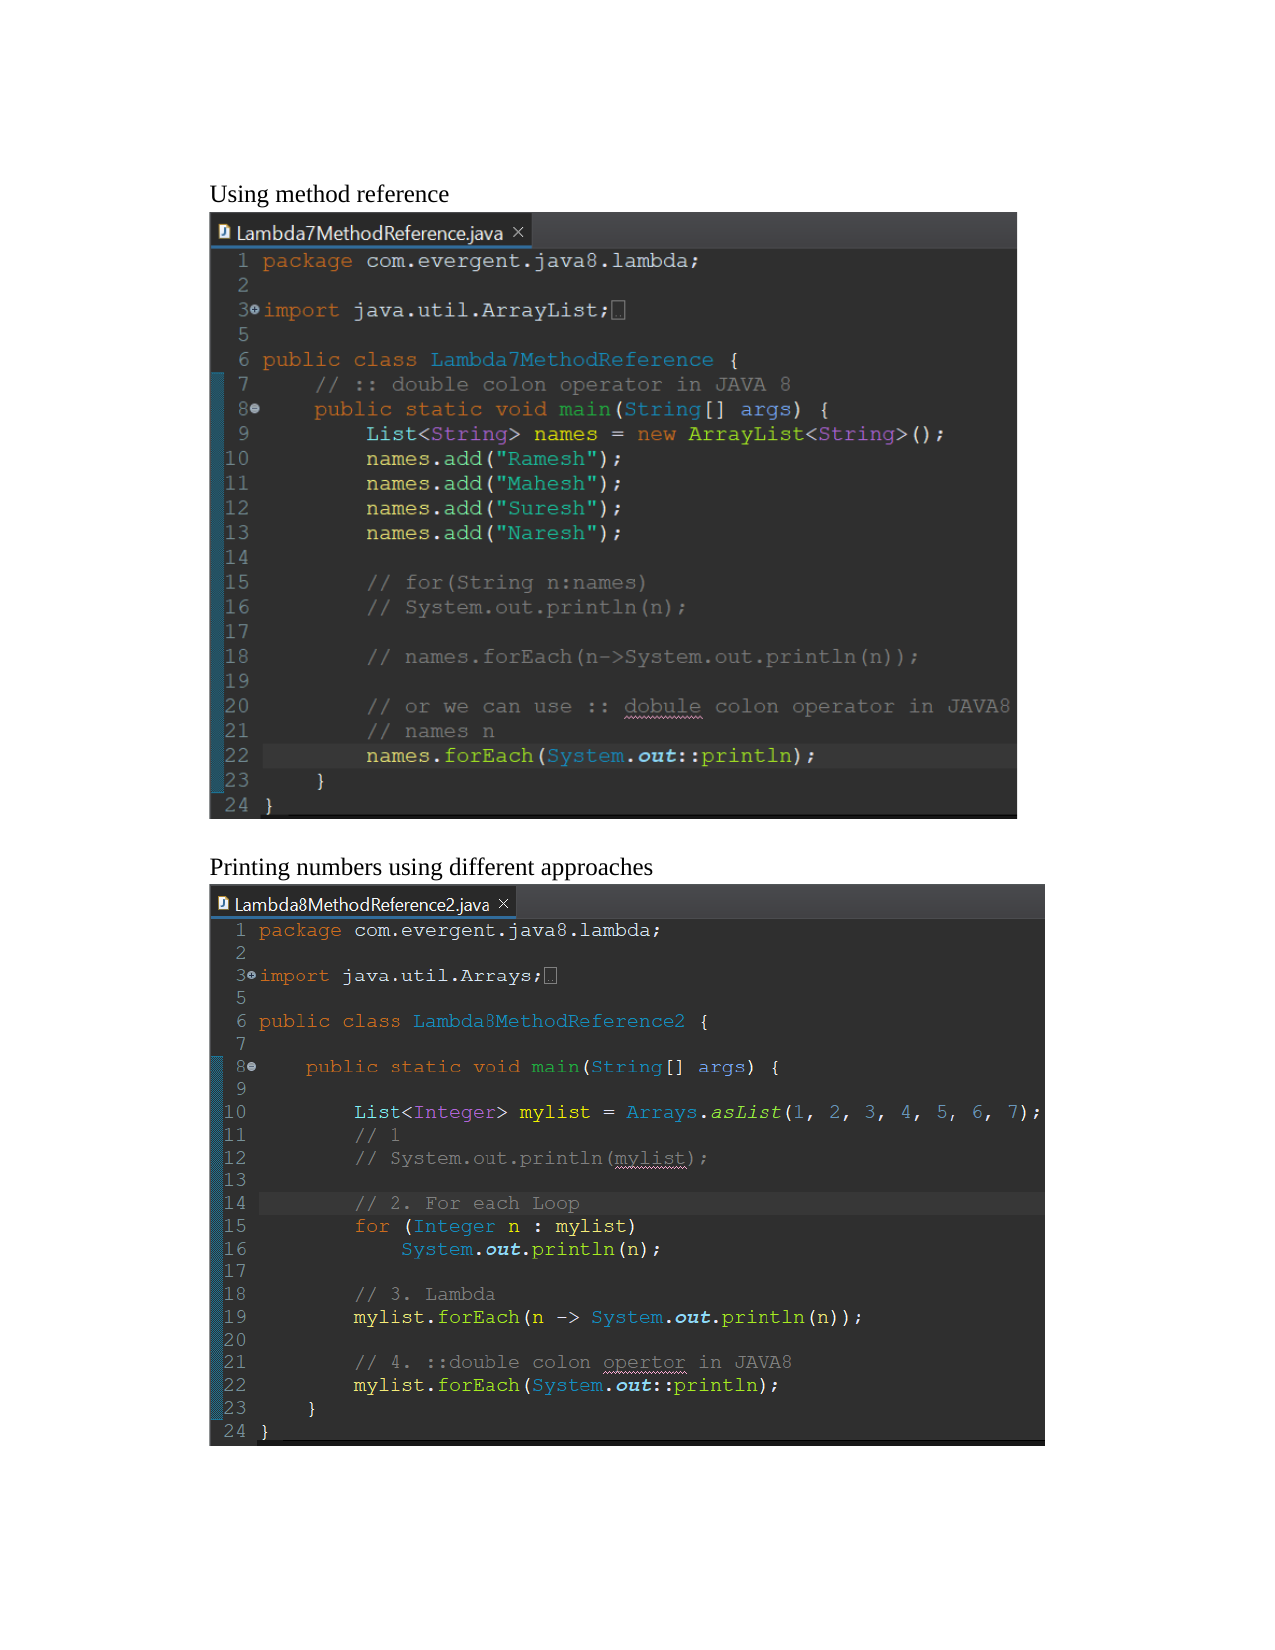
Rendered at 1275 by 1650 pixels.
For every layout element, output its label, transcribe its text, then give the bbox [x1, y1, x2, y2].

picture [209, 884, 1045, 1446]
picture [209, 212, 1018, 819]
